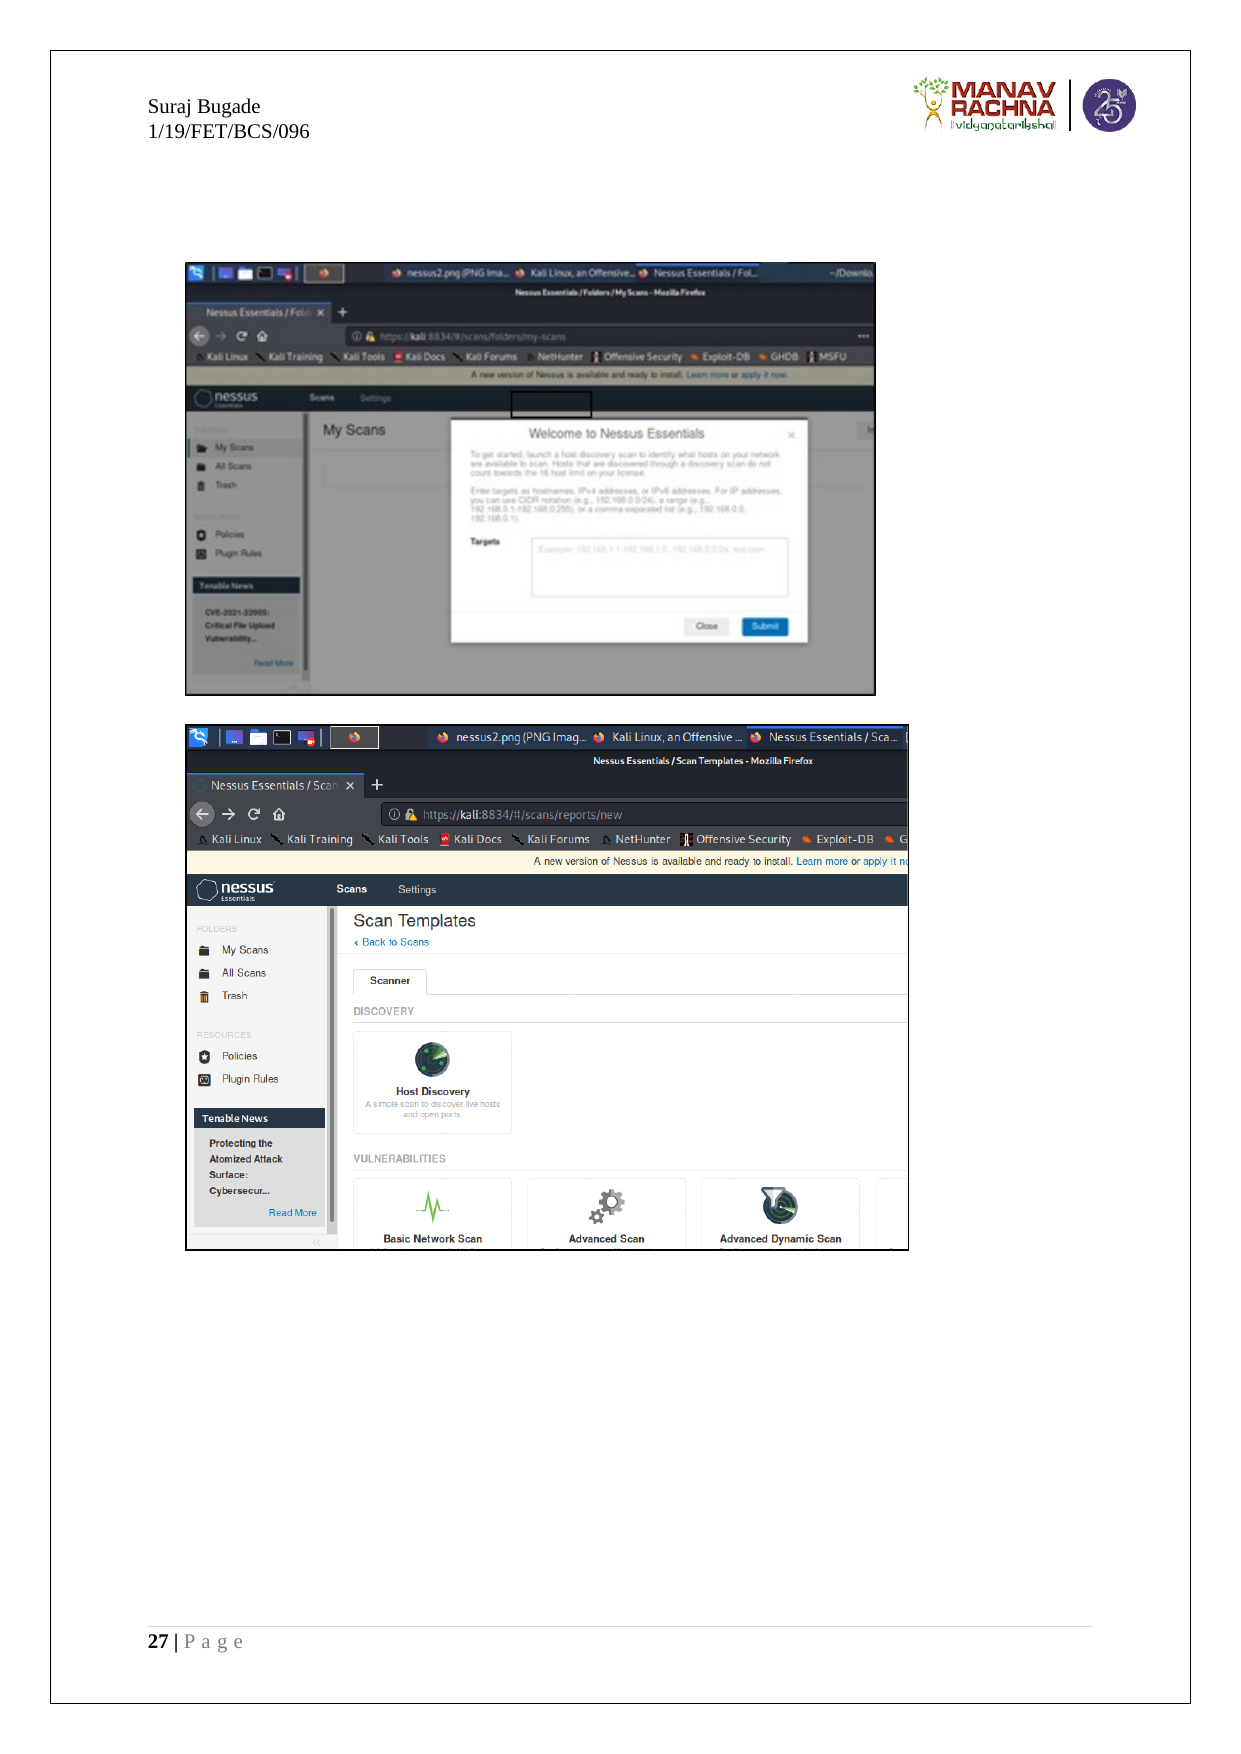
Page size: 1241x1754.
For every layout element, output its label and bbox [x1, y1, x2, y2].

picture [908, 67, 1144, 143]
picture [185, 262, 876, 696]
picture [187, 726, 908, 1249]
